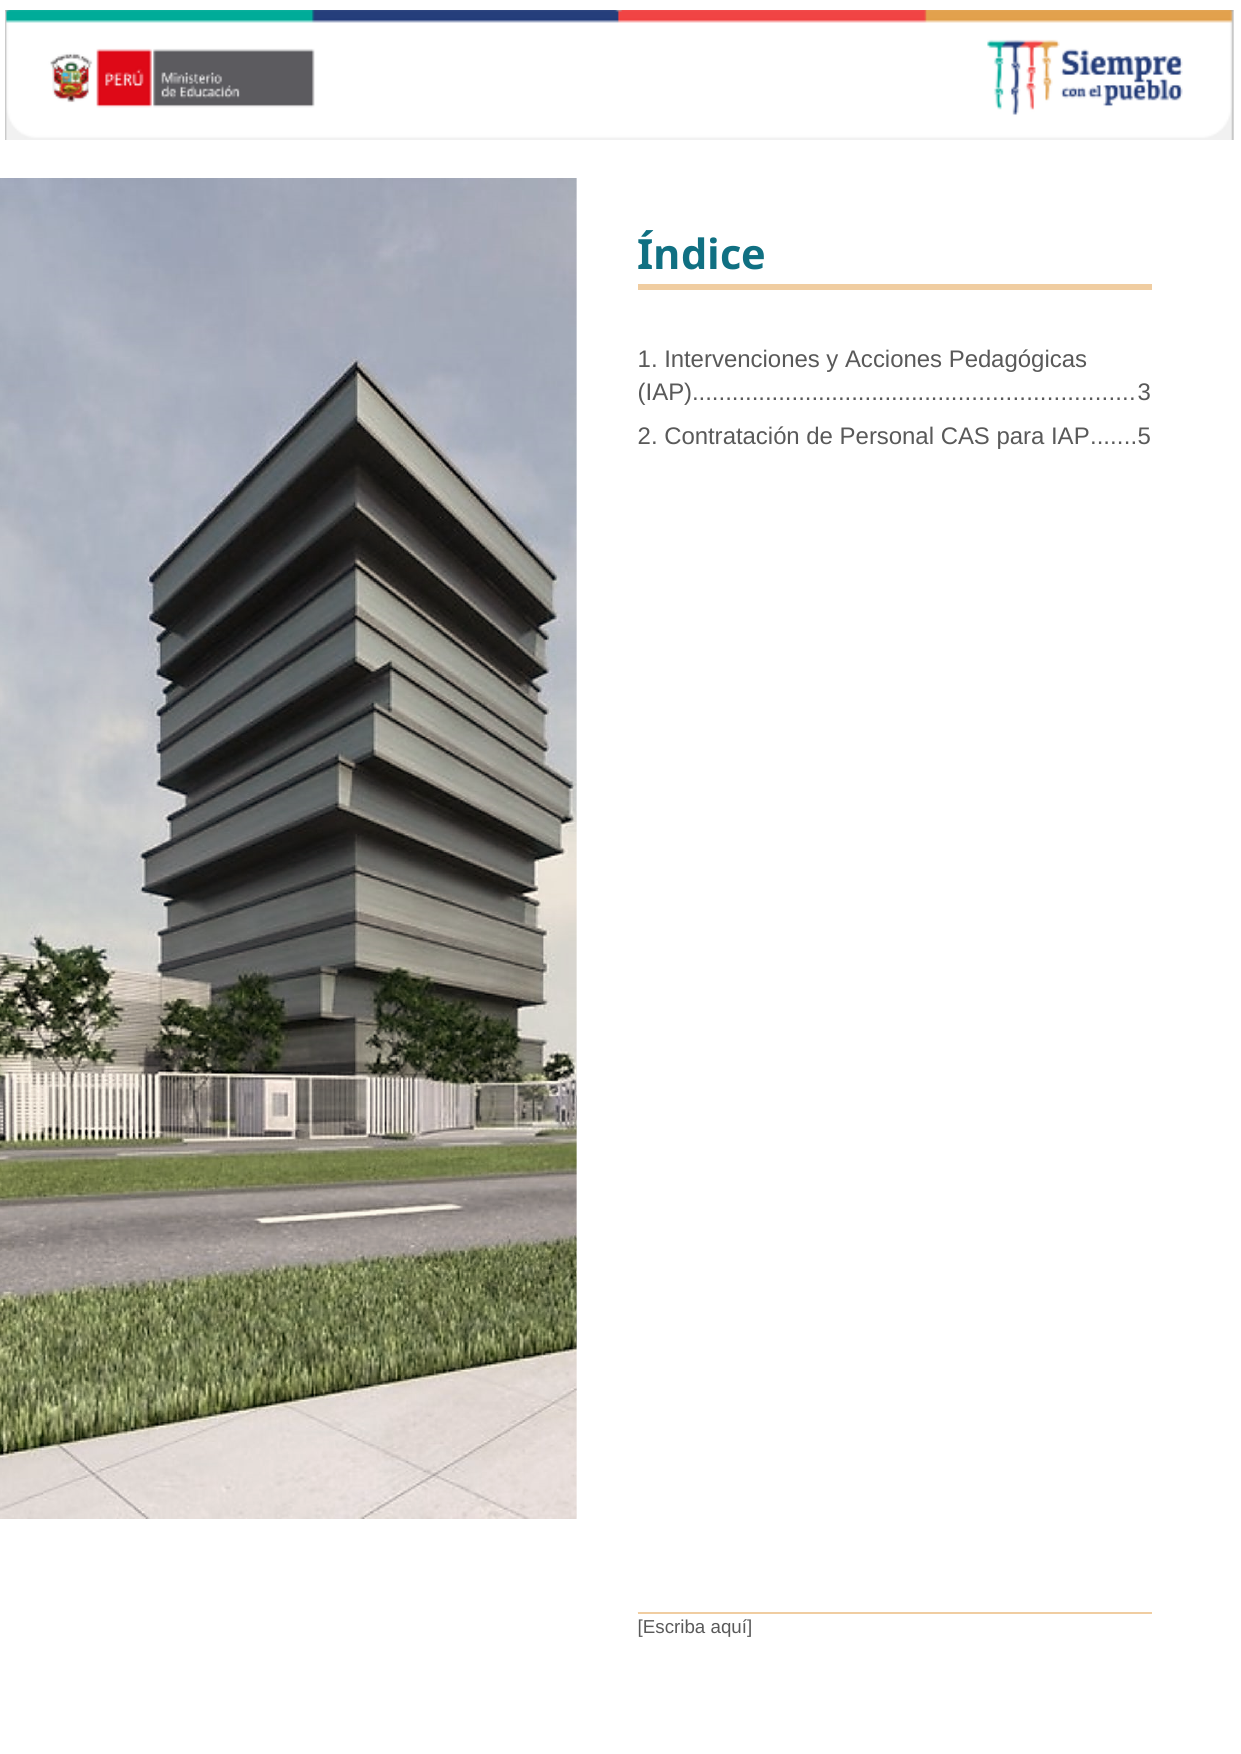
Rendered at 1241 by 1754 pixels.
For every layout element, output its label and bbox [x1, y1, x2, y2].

picture [0, 178, 577, 1519]
picture [5, 10, 1234, 140]
